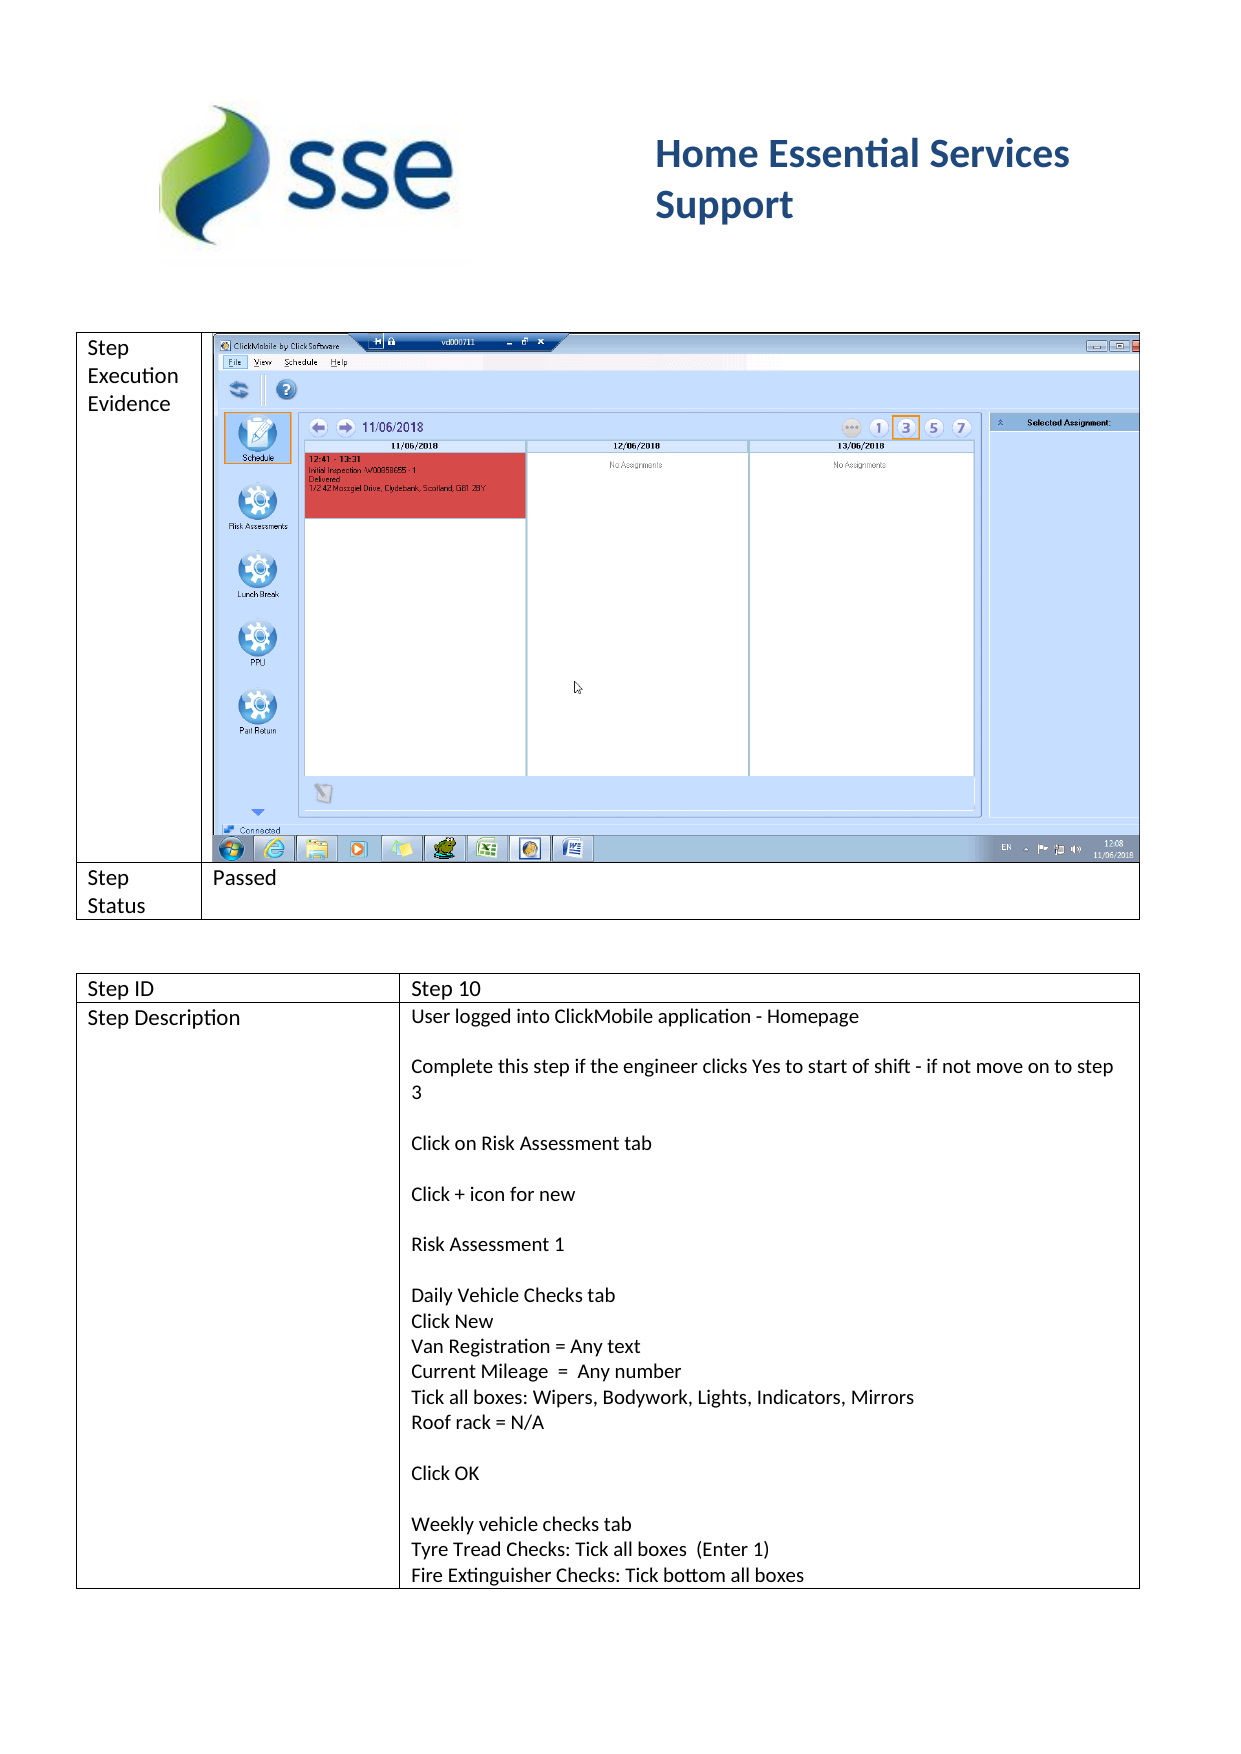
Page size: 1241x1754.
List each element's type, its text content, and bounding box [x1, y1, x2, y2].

table_header Step 10 [400, 974, 1139, 1002]
table_header Step ID [77, 974, 399, 1002]
table_cell Step Description [77, 1003, 399, 1587]
table_cell [202, 333, 212, 862]
picture [159, 101, 472, 258]
table_cell Step Status [77, 863, 201, 919]
table_cell Passed [202, 863, 1139, 919]
picture [212, 333, 1140, 862]
table_cell Step Execution Evidence [77, 333, 201, 862]
